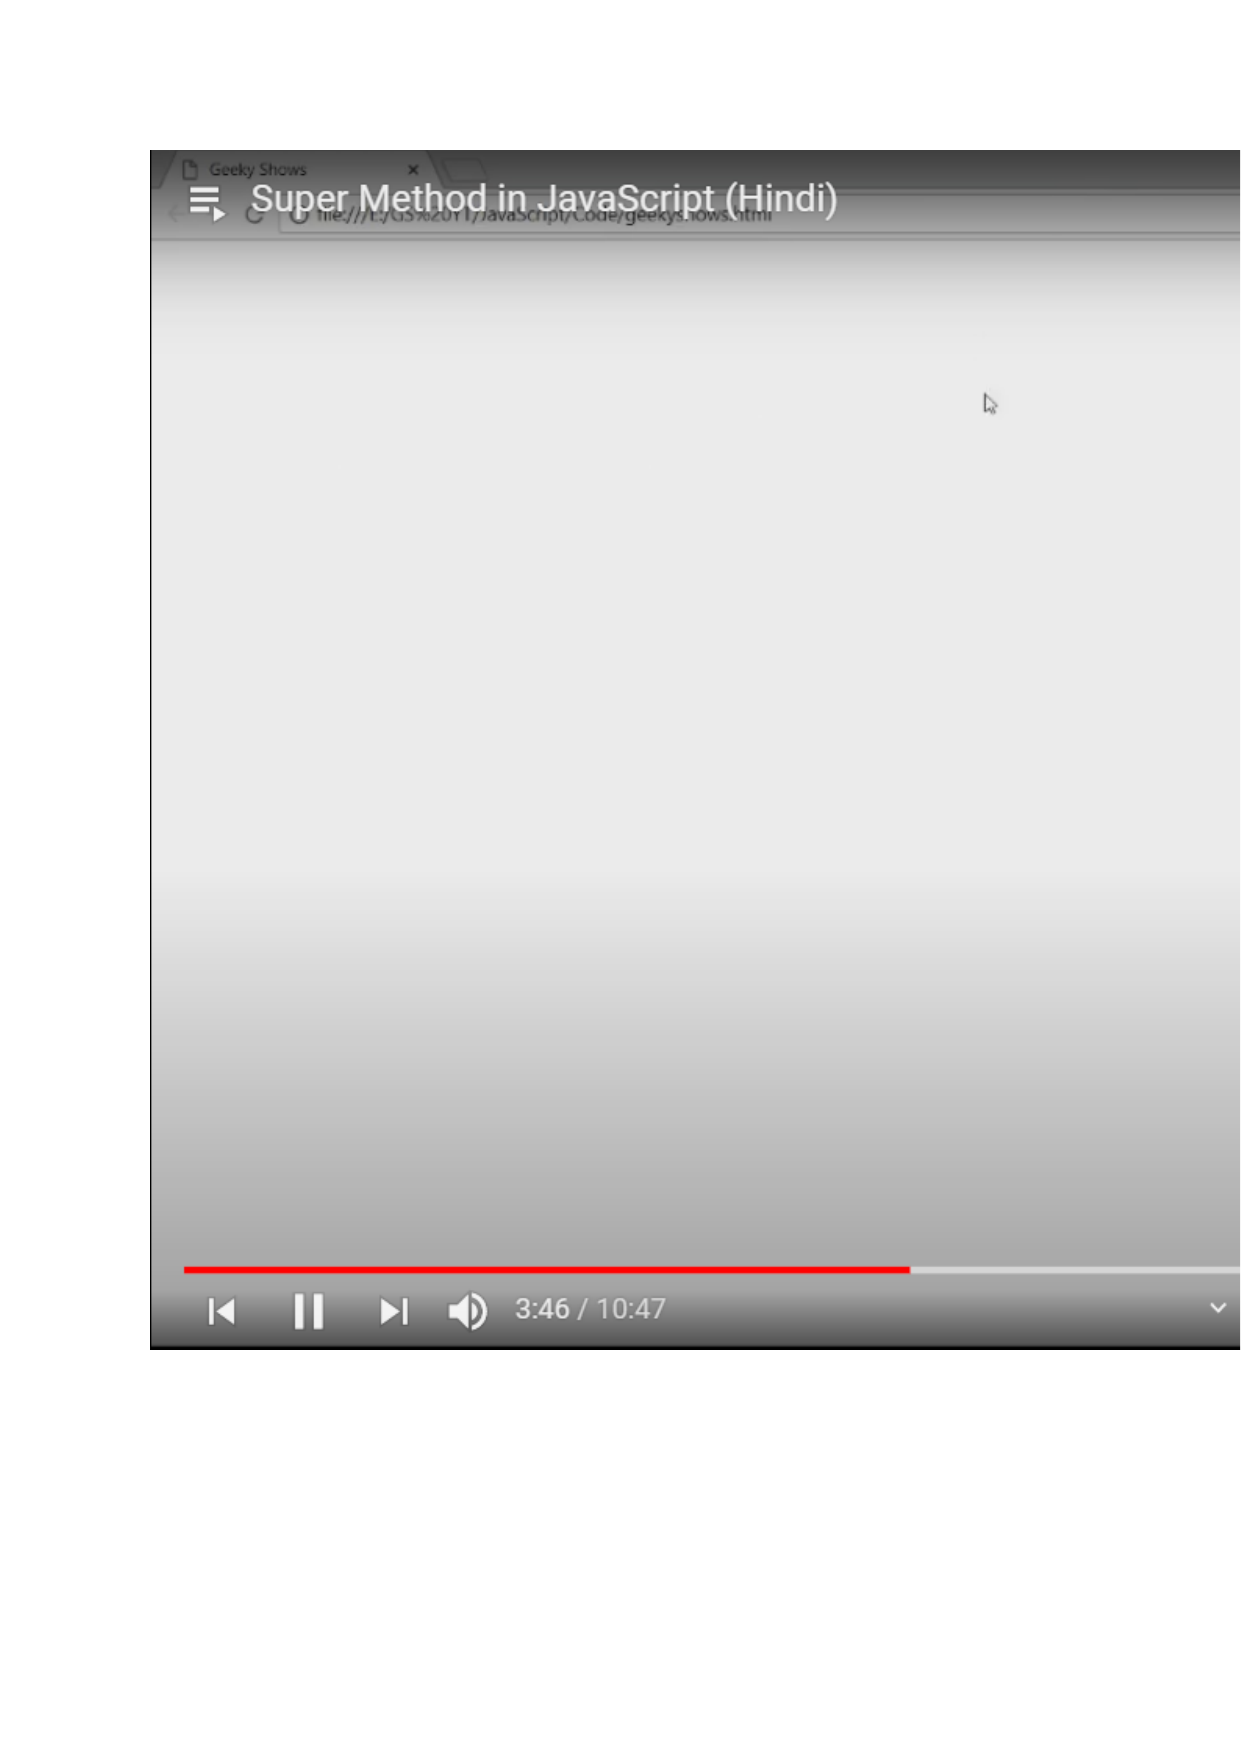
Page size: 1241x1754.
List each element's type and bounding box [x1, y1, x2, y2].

picture [150, 150, 1241, 1350]
